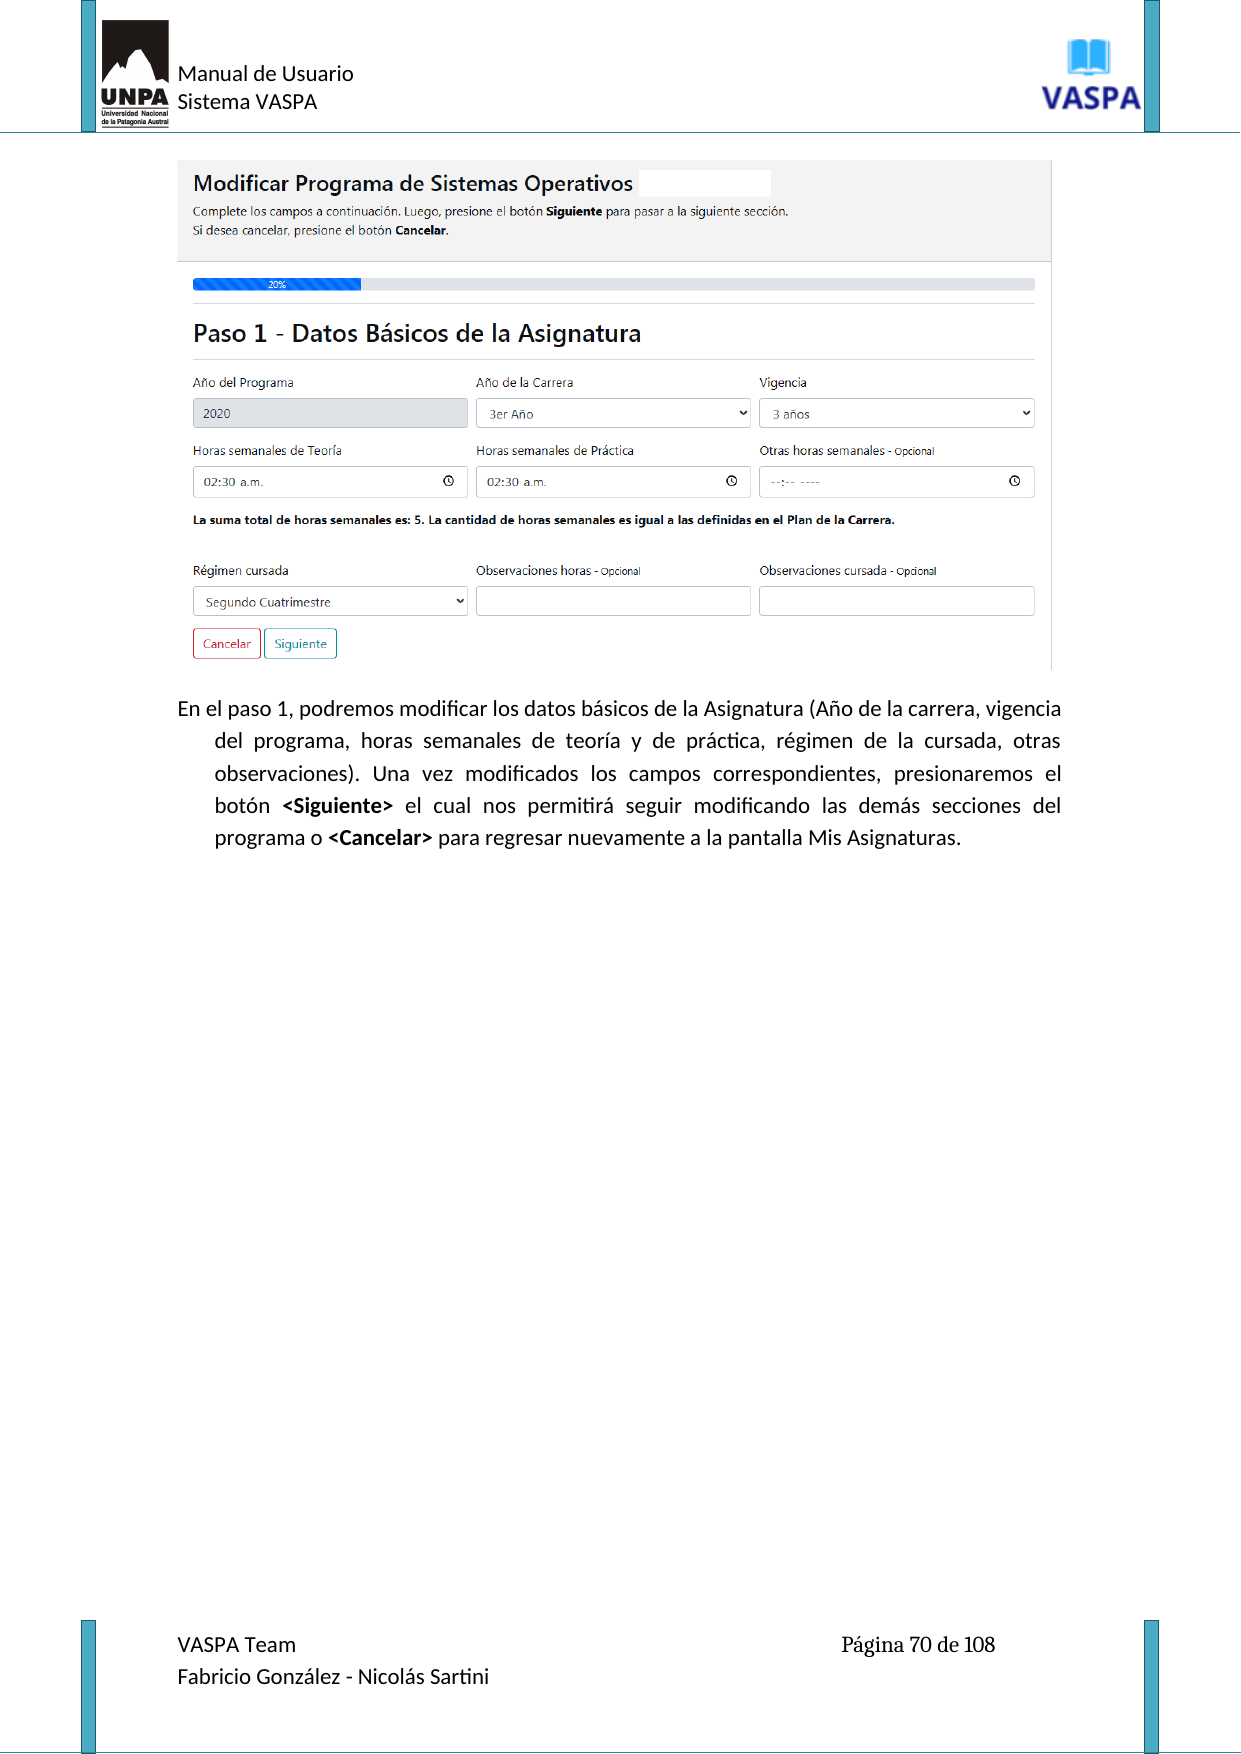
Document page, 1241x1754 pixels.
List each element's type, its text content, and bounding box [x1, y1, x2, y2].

picture [177, 160, 1063, 670]
picture [100, 18, 170, 129]
text En el paso 1, podremos modificar los datos básicos de la Asignatura (Año de la carrera, vigencia del programa, horas semanales de teoría y de práctica, régimen de la cursada, otras observaciones). Una vez modificados los campos correspondientes, presionaremos el botón <Siguiente> el cual nos permitirá seguir modificando las demás secciones del programa o <Cancelar> para regresar nuevamente a la pantalla Mis Asignaturas. [177, 694, 1063, 851]
picture [1036, 19, 1146, 129]
